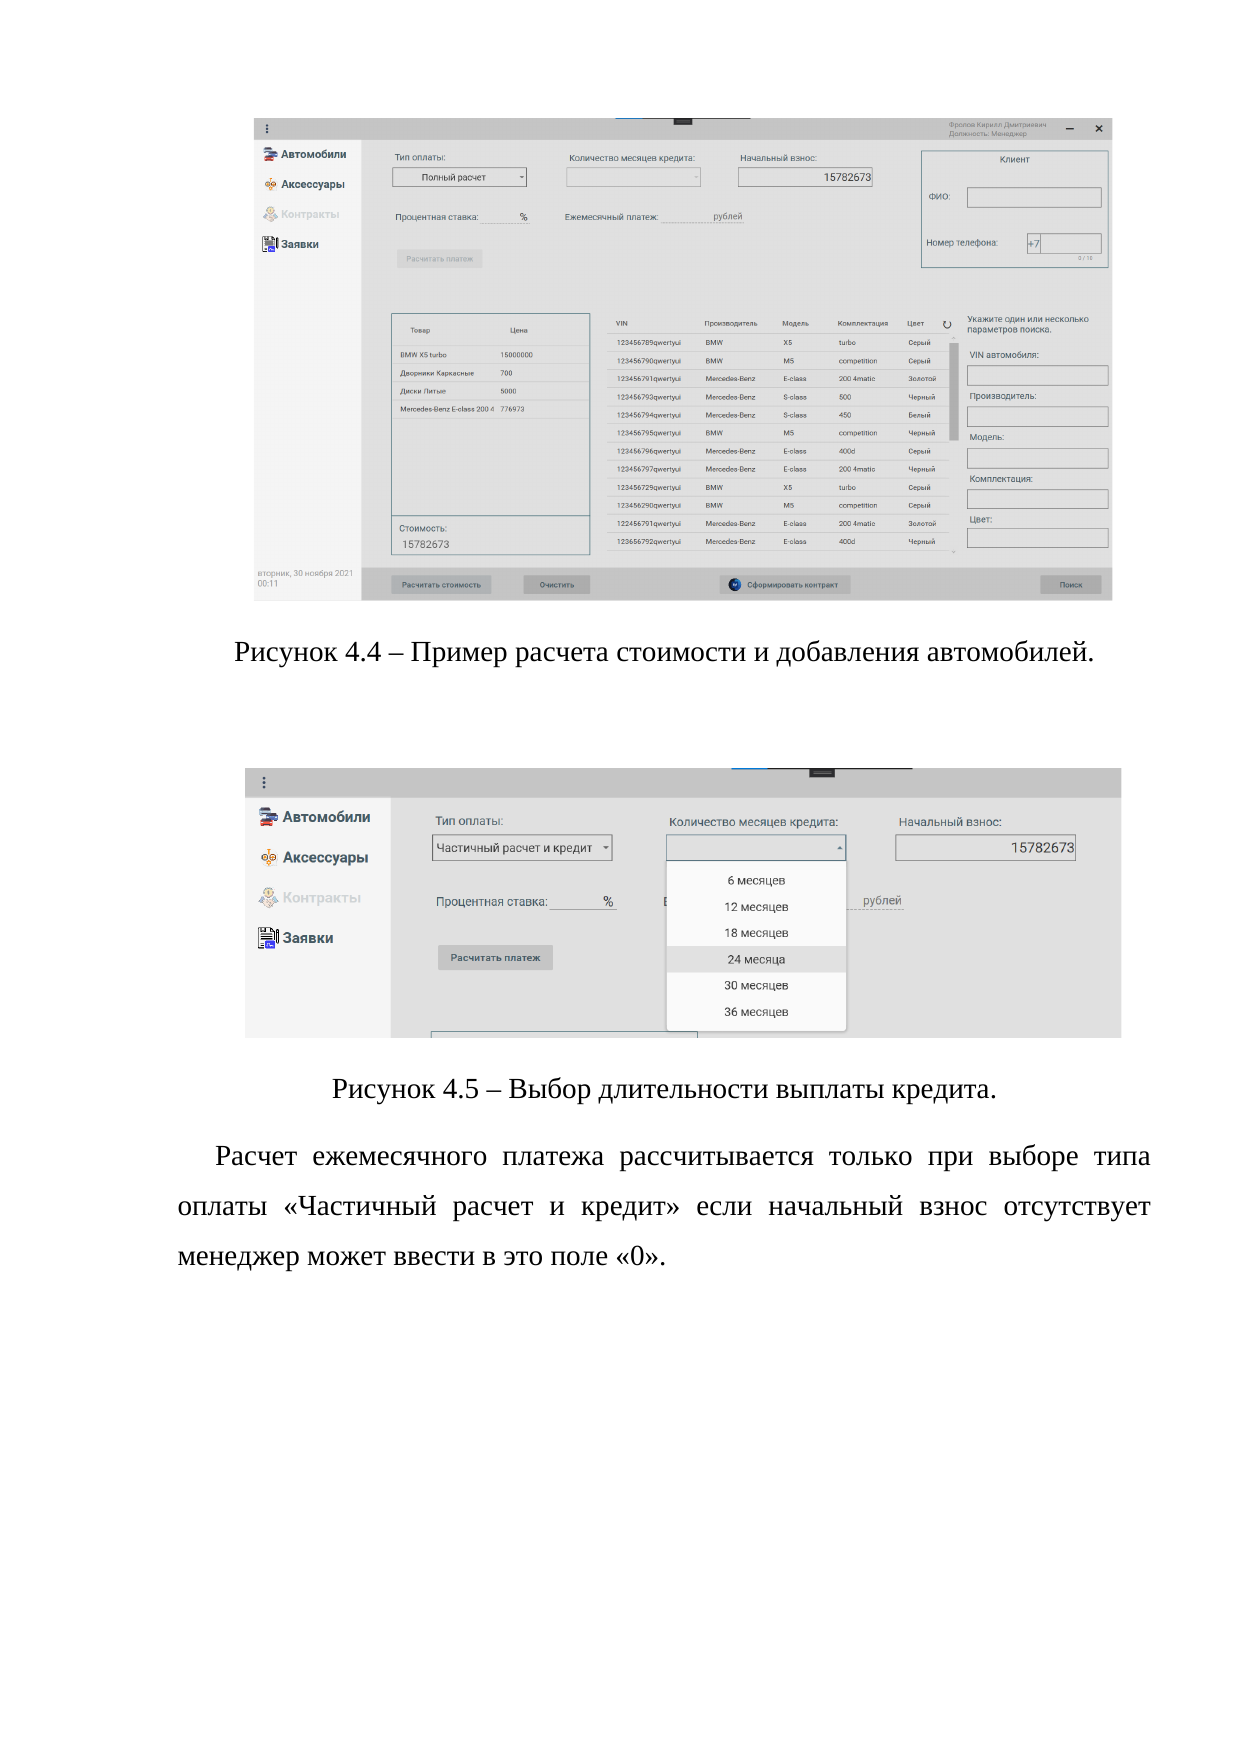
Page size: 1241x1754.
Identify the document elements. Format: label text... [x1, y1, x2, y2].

text Рисунок 4.4 – Пример расчета стоимости и добавления автомобилей. [177, 634, 1152, 668]
text Расчет ежемесячного платежа рассчитывается только при выборе типа оплаты «Частичный расчет и кредит» если начальный взнос отсутствует менеджер может ввести в это поле «0». [177, 1138, 1152, 1272]
picture [245, 768, 1122, 1038]
text Рисунок 4.5 – Выбор длительности выплаты кредита. [177, 1071, 1152, 1104]
picture [253, 118, 1113, 601]
